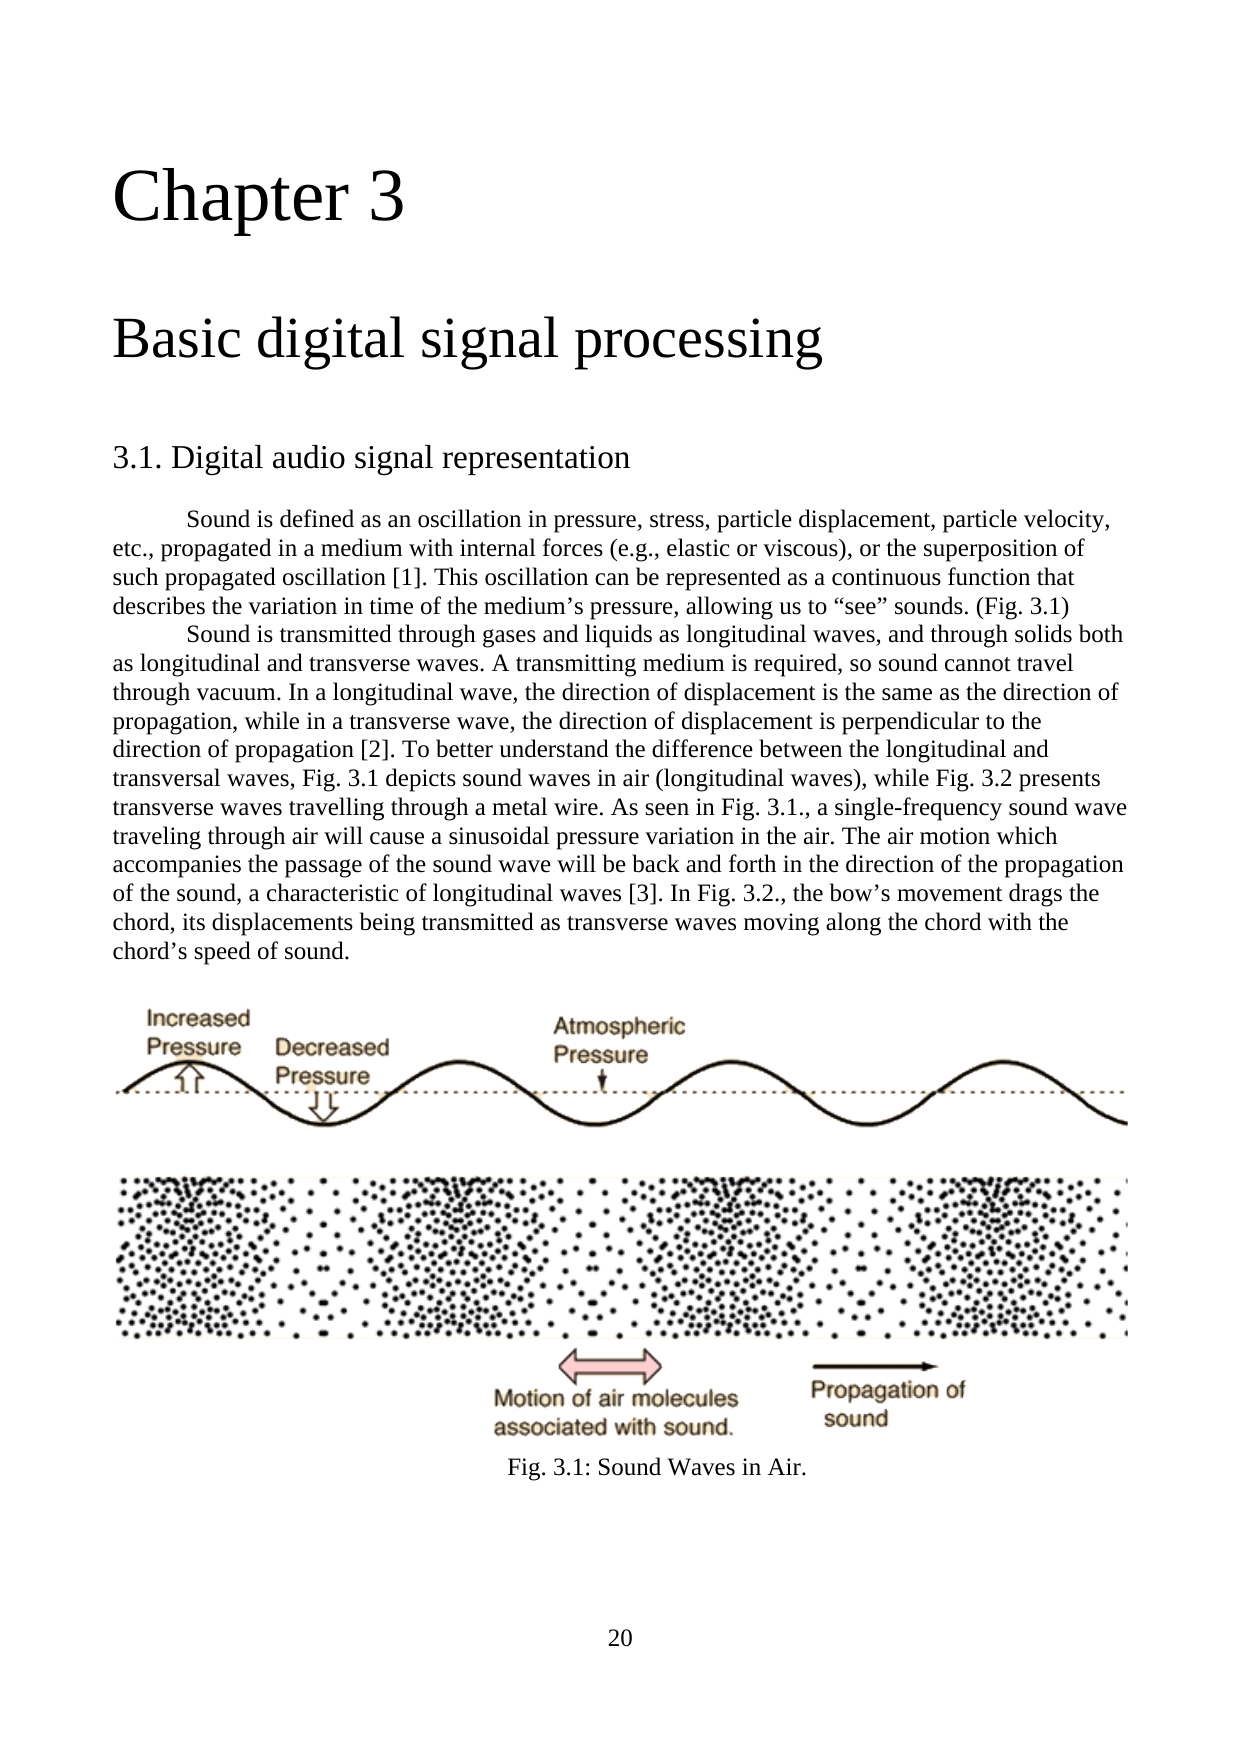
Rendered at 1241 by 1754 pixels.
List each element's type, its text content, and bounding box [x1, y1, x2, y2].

text Sound is transmitted through gases and liquids as longitudinal waves, and through solids both as longitudinal and transverse waves. A transmitting medium is required, so sound cannot travel through vacuum. In a longitudinal wave, the direction of displacement is the same as the direction of propagation, while in a transverse wave, the direction of displacement is perpendicular to the direction of propagation [2]. To better understand the difference between the longitudinal and transversal waves, Fig. 3.1 depicts sound waves in air (longitudinal waves), while Fig. 3.2 presents transverse waves travelling through a metal wire. As seen in Fig. 3.1., a single-frequency sound wave traveling through air will cause a sinusoidal pressure variation in the air. The air motion which accompanies the passage of the sound wave will be back and forth in the direction of the propagation of the sound, a characteristic of longitudinal waves [3]. In Fig. 3.2., the bow’s movement drags the chord, its displacements being transmitted as transverse waves moving along the chord with the chord’s speed of sound. [112, 619, 1128, 964]
text Fig. 3.1: Sound Waves in Air. [112, 993, 1128, 1481]
text Chapter 3 [112, 150, 1128, 236]
text Basic digital signal processing [112, 303, 1128, 370]
text Sound is defined as an oscillation in pressure, stress, particle displacement, particle velocity, etc., propagated in a medium with internal forces (e.g., elastic or viscous), or the superposition of such propagated oscillation [1]. This oscillation can be represented as a continuous function that describes the variation in time of the medium’s pressure, allowing us to “see” sounds. (Fig. 3.1) [112, 504, 1128, 619]
text 3.1. Digital audio signal representation [112, 437, 1128, 476]
